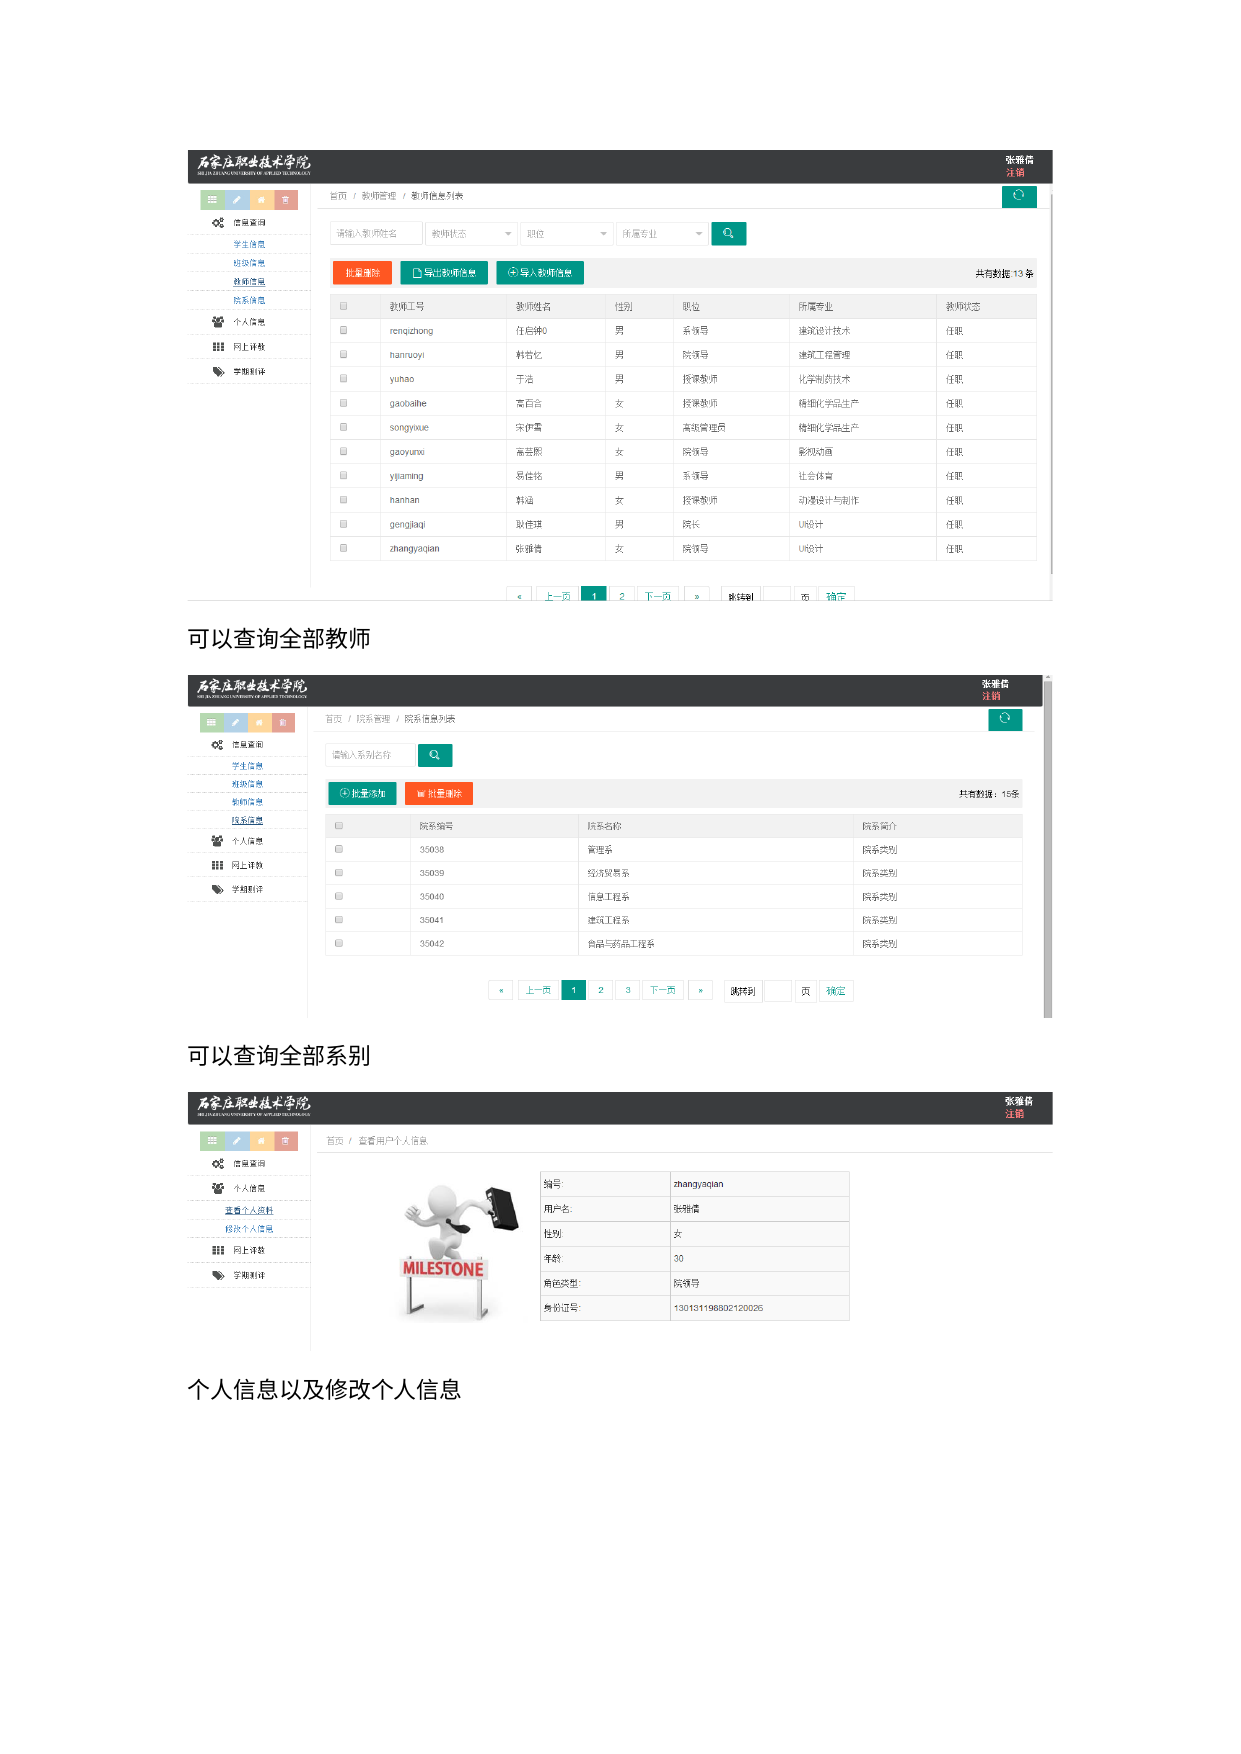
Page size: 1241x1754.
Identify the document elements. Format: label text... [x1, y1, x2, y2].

picture [187, 675, 1053, 1018]
picture [187, 150, 1053, 601]
picture [187, 1092, 1053, 1351]
text 可以查询全部教师 [187, 621, 1053, 654]
text 可以查询全部系别 [187, 1038, 1053, 1071]
text 个人信息以及修改个人信息 [187, 1372, 1053, 1405]
